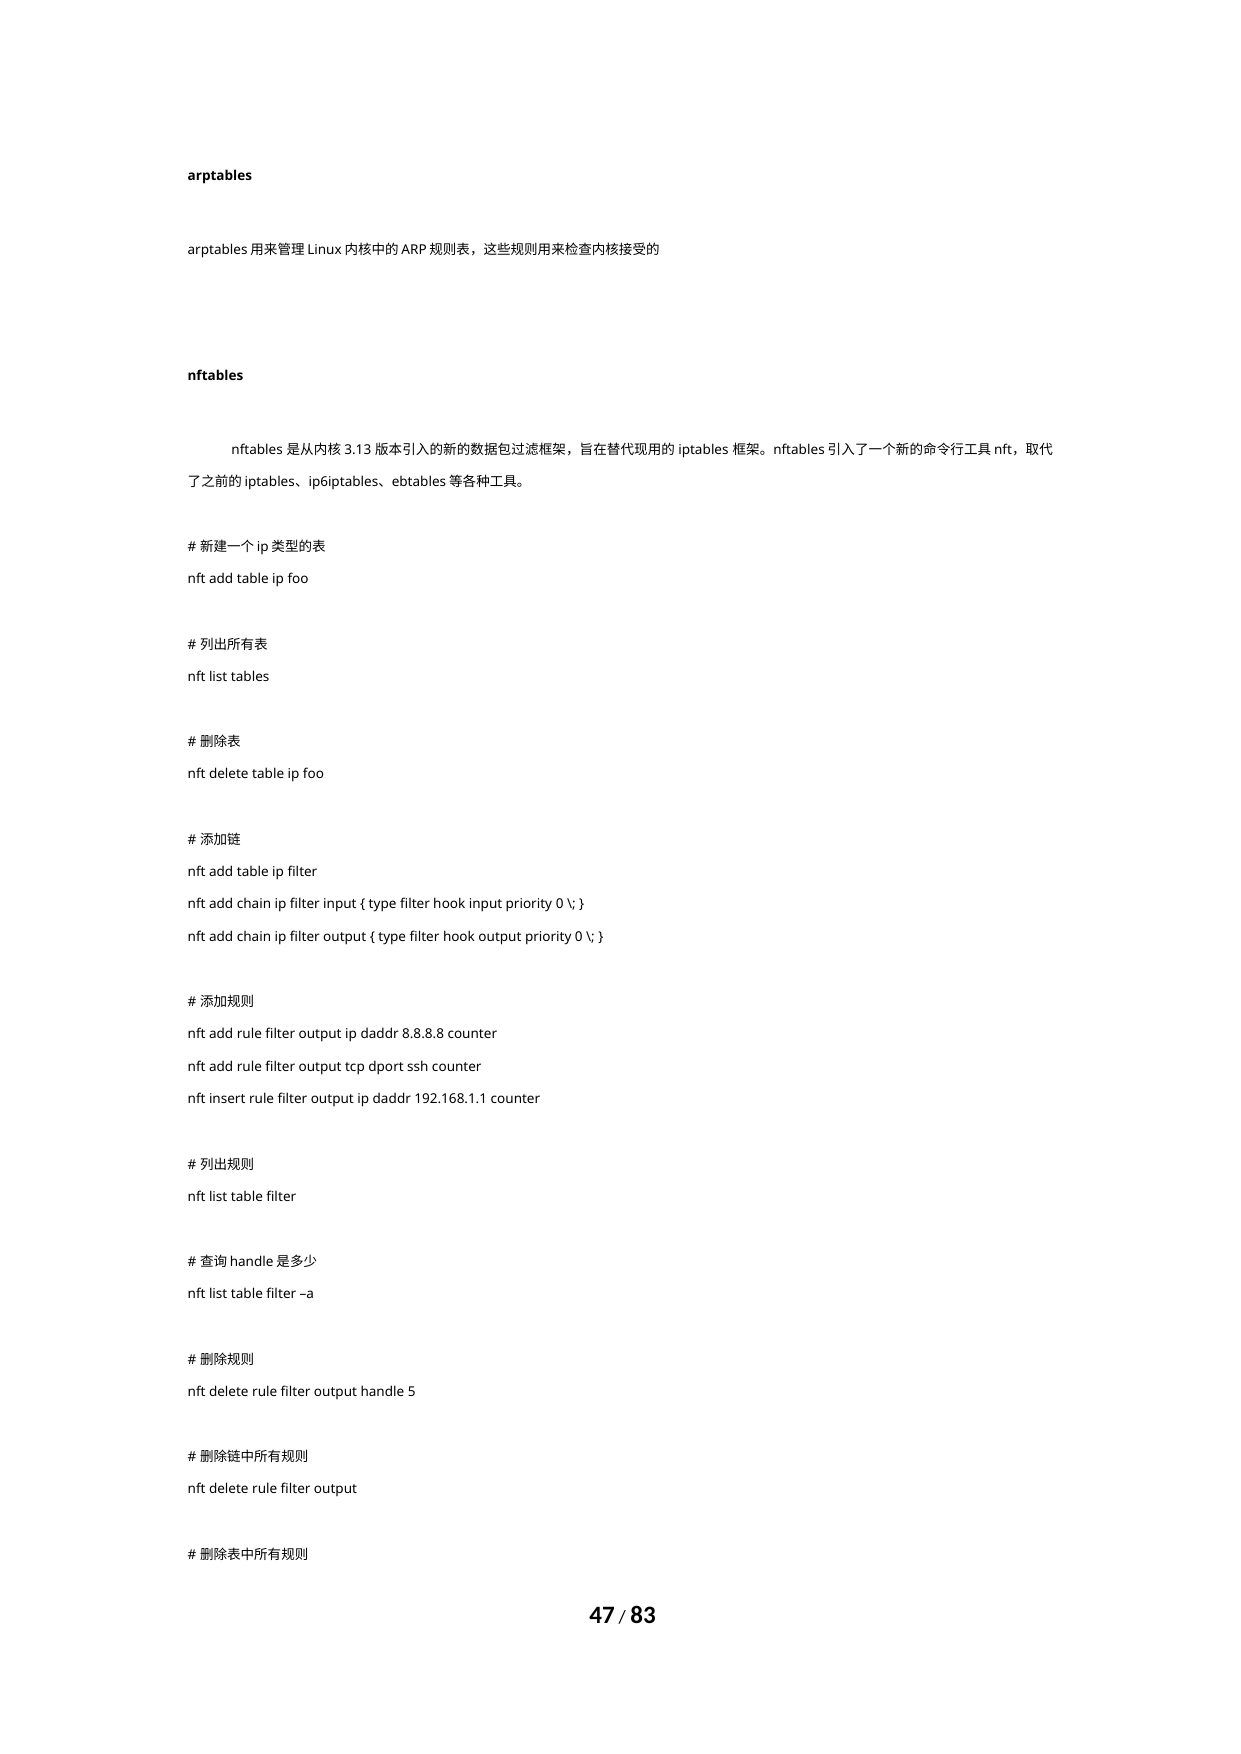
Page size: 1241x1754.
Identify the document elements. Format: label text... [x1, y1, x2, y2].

text nft insert rule filter output ip daddr 192.168.1.1 counter [187, 1082, 1053, 1114]
text nftables 是从内核 3.13 版本引入的新的数据包过滤框架，旨在替代现用的 iptables 框架。nftables引入了一个新的命令行工具nft，取代了之前的iptables、ip6iptables、ebtables等各种工具。 [187, 432, 1053, 497]
text # 删除表 [187, 724, 1053, 757]
text # 删除规则 [187, 1342, 1053, 1374]
text # 新建一个ip类型的表 [187, 529, 1053, 562]
text # 添加规则 [187, 984, 1053, 1017]
text nft list table filter [187, 1179, 1053, 1212]
text # 删除表中所有规则 [187, 1537, 1053, 1569]
subtitle arptables [187, 159, 1053, 192]
subtitle nftables [187, 359, 1053, 392]
text nft add table ip foo [187, 562, 1053, 594]
text # 列出所有表 [187, 627, 1053, 659]
text nft delete rule filter output handle 5 [187, 1374, 1053, 1407]
text # 列出规则 [187, 1147, 1053, 1179]
text nft add rule filter output tcp dport ssh counter [187, 1049, 1053, 1082]
text nft add chain ip filter input { type filter hook input priority 0 \; } [187, 887, 1053, 919]
text nft add chain ip filter output { type filter hook output priority 0 \; } [187, 919, 1053, 952]
text nft delete table ip foo [187, 757, 1053, 789]
text # 查询handle是多少 [187, 1244, 1053, 1277]
text nft add table ip filter [187, 854, 1053, 887]
text # 添加链 [187, 822, 1053, 854]
text nft list tables [187, 659, 1053, 692]
text arptables用来管理Linux内核中的ARP规则表，这些规则用来检查内核接受的 [187, 232, 1053, 265]
text # 删除链中所有规则 [187, 1439, 1053, 1472]
text nft add rule filter output ip daddr 8.8.8.8 counter [187, 1017, 1053, 1049]
text nft list table filter –a [187, 1277, 1053, 1309]
text nft delete rule filter output [187, 1472, 1053, 1504]
